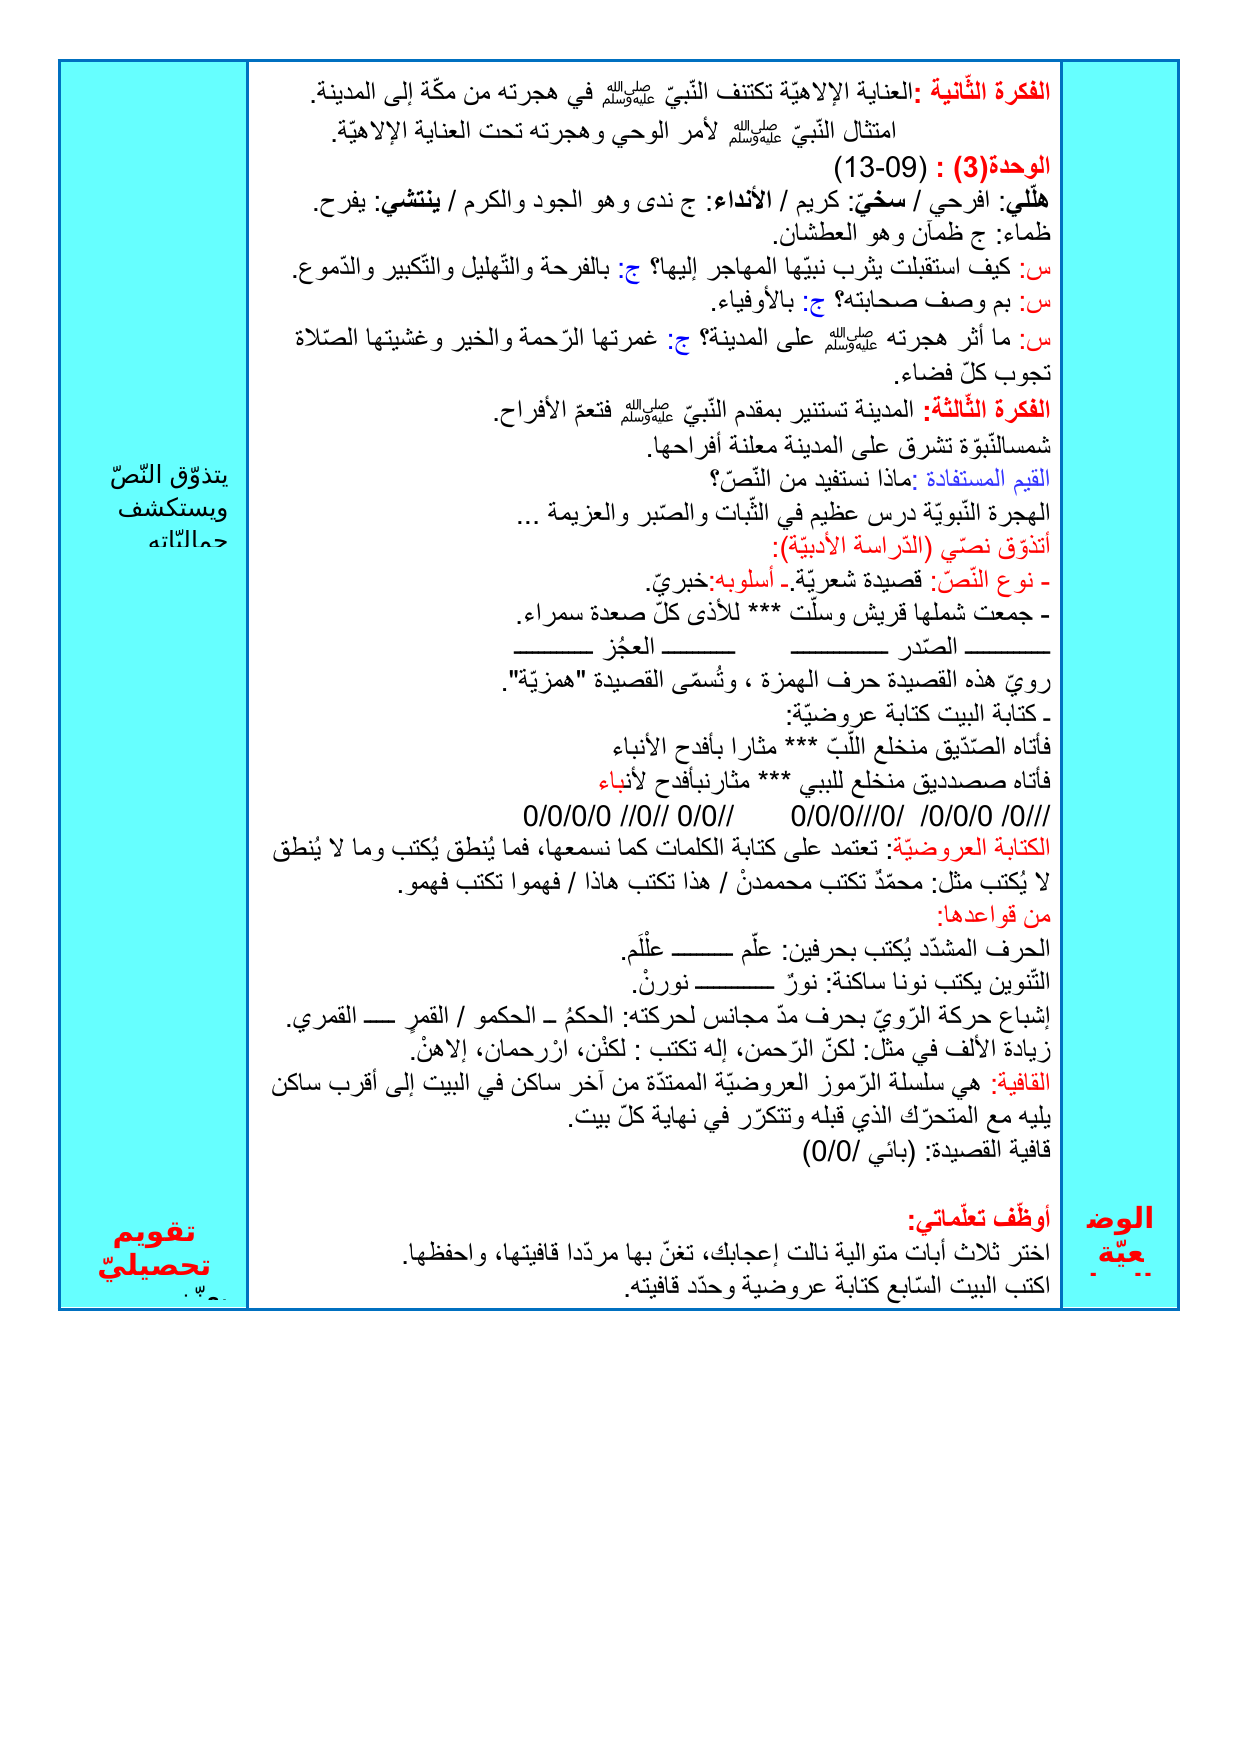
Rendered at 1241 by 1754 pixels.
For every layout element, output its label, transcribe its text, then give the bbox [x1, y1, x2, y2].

table_header [61, 62, 246, 1307]
table_header الفكرة الثّانية :العناية الإلاهيّة تكتنف النّبيّ ﷺ في هجرته من مكّة إلى المدينة. امتثال النّبيّ ﷺ لأمر الوحي وهجرته تحت العناية الإلاهيّة. الوحدة(3) : (09-13) هلّلي: افرحي / سخيّ: كريم / الأنداء: ج ندى وهو الجود والكرم / ينتشي: يفرح. ظماء: ج ظمآن وهو العطشان. س: كيف استقبلت يثرب نبيّها المهاجر إليها؟ ج: بالفرحة والتّهليل والتّكبير والدّموع. س: بم وصف صحابته؟ ج: بالأوفياء. س: ما أثر هجرته ﷺ على المدينة؟ ج: غمرتها الرّحمة والخير وغشيتها الصّلاة تجوب كلّ فضاء. الفكرة الثّالثة: المدينة تستنير بمقدم النّبيّ ﷺ فتعمّ الأفراح. شمسالنّبوّة تشرق على المدينة معلنة أفراحها. القيم المستفادة :ماذا نستفيد من النّصّ؟ الهجرة النّبويّة درس عظيم في الثّبات والصّبر والعزيمة ... أتذوّق نصّي (الدّراسة الأدبيّة): - نوع النّصّ: قصيدة شعريّة.ـ أسلوبه:خبريّ. - جمعت شملها قريش وسلّت *** للأذى كلّ صعدة سمراء. ــــــــــــــ الصّدر ــــــــــــــــ ــــــــــــ العجُز ـــــــــــــ رويّ هذه القصيدة حرف الهمزة ، وتُسمّى القصيدة "همزيّة". ـ كتابة البيت كتابة عروضيّة: فأتاه الصّدّيق منخلع اللّبّ *** مثارا بأفدح الأنباء فأتاه صصدديق منخلع للببي *** مثارنبأفدح لأنباء ///0/ 0/0/0/ /0///0/0/0 //0/0 //0// 0/0/0/0 الكتابة العروضيّة: تعتمد على كتابة الكلمات كما نسمعها، فما يُنطق يُكتب وما لا يُنطق لا يُكتب مثل: محمّدٌ تكتب محممدنْ / هذا تكتب هاذا / فهموا تكتب فهمو. من قواعدها: الحرف المشدّد يُكتب بحرفين: علّم ــــــــــ علْلَم. التّنوين يكتب نونا ساكنة: نورٌ ـــــــــــــ نورنْ. إشباع حركة الرّويّ بحرف مدّ مجانس لحركته: الحكمُ ــ الحكمو / القمرٍ ـــــ القمري. زيادة الألف في مثل: لكنّ الرّحمن، إله تكتب : لكنْن، ارْرحمان، إلاهنْ. القافية: هي سلسلة الرّموز العروضيّة الممتدّة من آخر ساكن في البيت إلى أقرب ساكن يليه مع المتحرّك الذي قبله وتتكرّر في نهاية كلّ بيت. قافية القصيدة: (بائي /0/0) أوظّف تعلّماتي: اختر ثلاث أبات متوالية نالت إعجابك، تغنّ بها مردّدا قافيتها، واحفظها. اكتب البيت السّابع كتابة عروضية وحدّد قافيته. [249, 62, 1060, 1307]
table_header [1063, 62, 1177, 1307]
